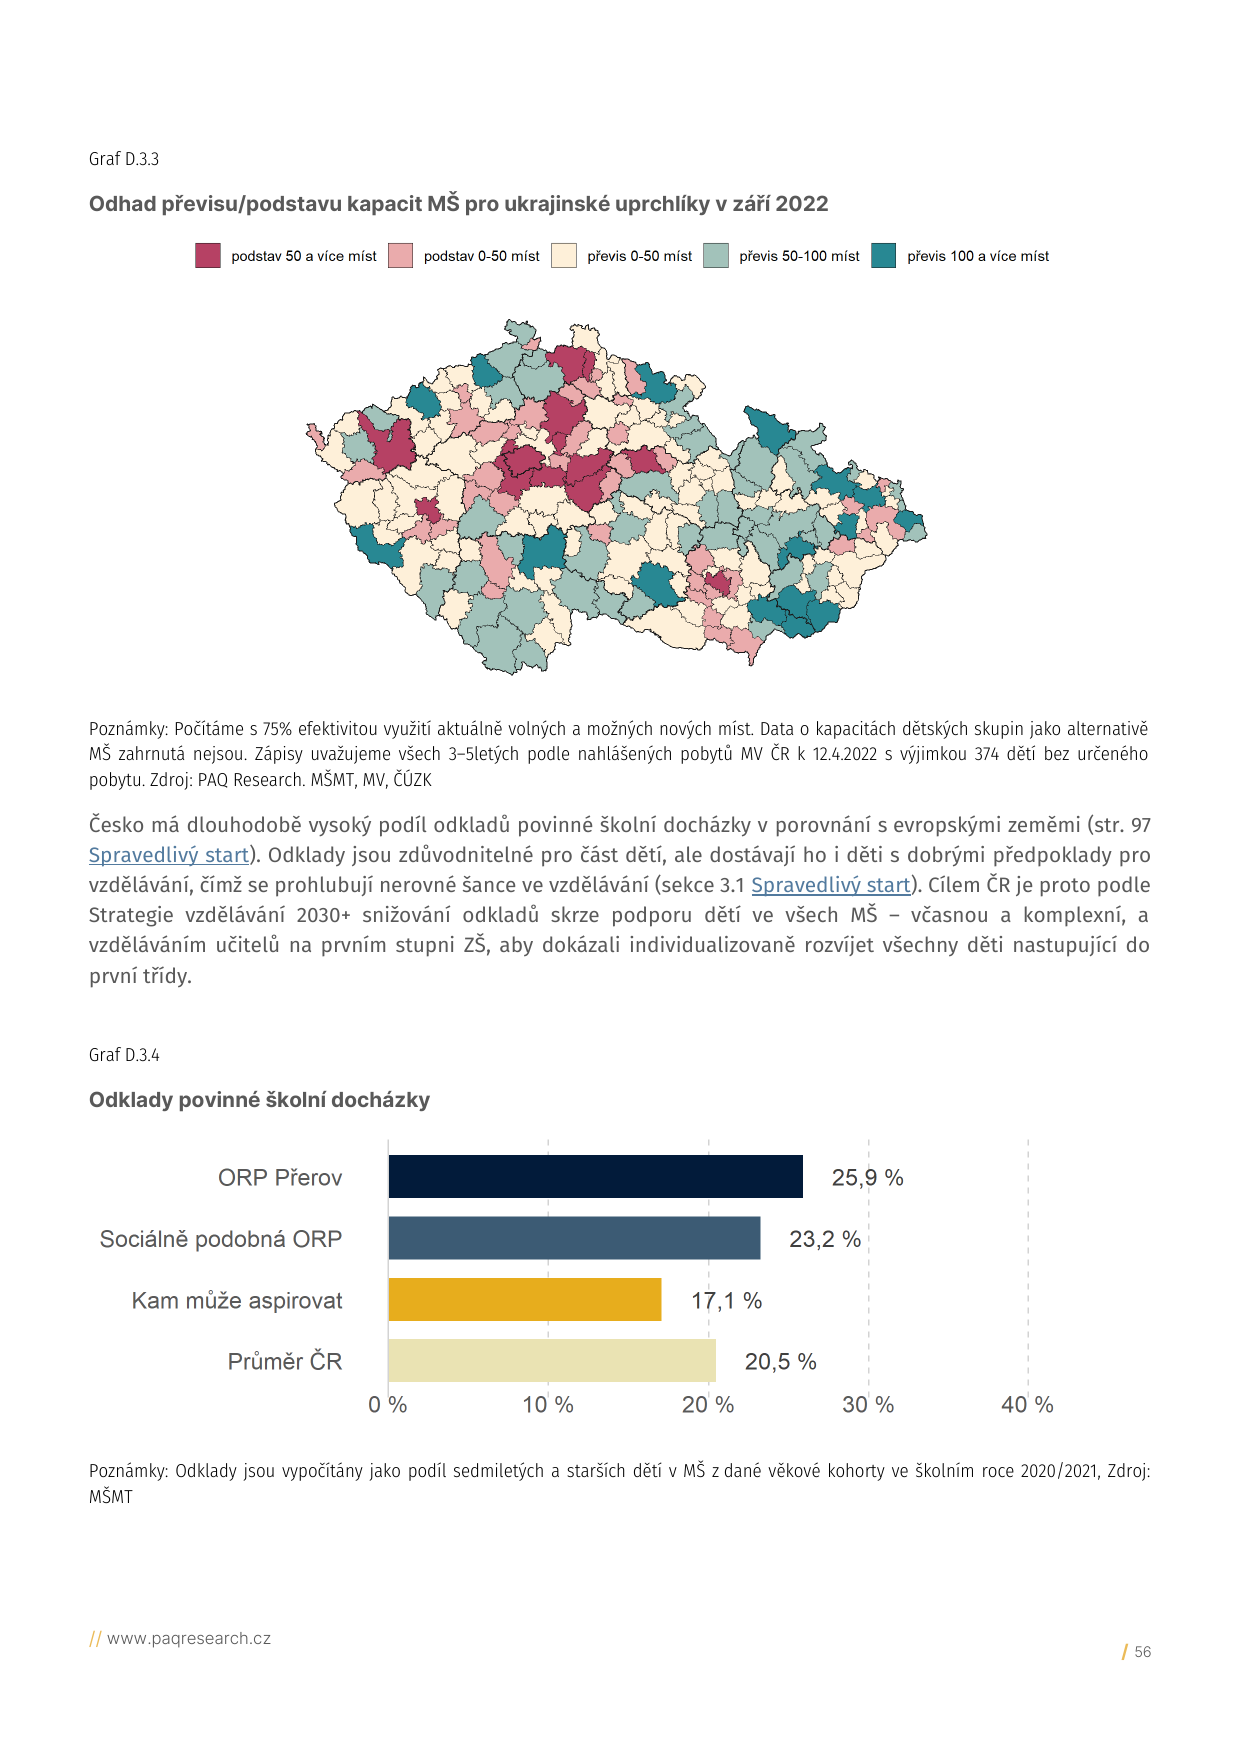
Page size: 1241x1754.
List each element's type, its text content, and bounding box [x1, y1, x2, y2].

text Odklady povinné školní docházky [89, 1082, 1152, 1112]
text Graf D.3.4 [89, 1044, 1152, 1066]
text Poznámky: Počítáme s 75% efektivitou využití aktuálně volných a možných nových míst. Data o kapacitách dětských skupin jako alternativě MŠ zahrnutá nejsou. Zápisy uvažujeme všech 3–5letých podle nahlášených pobytů MV ČR k 12.4.2022 s výjimkou 374 dětí bez určeného pobytu. Zdroj: PAQ Research. MŠMT, MV, ČÚZK [89, 717, 1152, 792]
text Graf D.3.3 [89, 148, 1152, 170]
picture [88, 1112, 1139, 1444]
text Odhad převisu/podstavu kapacit MŠ pro ukrajinské uprchlíky v září 2022 [89, 186, 1152, 216]
picture [88, 216, 1139, 701]
text Poznámky: Odklady jsou vypočítány jako podíl sedmiletých a starších dětí v MŠ z dané věkové kohorty ve školním roce 2020/2021, Zdroj: MŠMT [89, 1460, 1152, 1509]
text Česko má dlouhodobě vysoký podíl odkladů povinné školní docházky v porovnání s evropskými zeměmi (str. 97 Spravedlivý start). Odklady jsou zdůvodnitelné pro část dětí, ale dostávají ho i děti s dobrými předpoklady pro vzdělávání, čímž se prohlubují nerovné šance ve vzdělávání (sekce 3.1 Spravedlivý start). Cílem ČR je proto podle Strategie vzdělávání 2030+ snižování odkladů skrze podporu dětí ve všech MŠ – včasnou a komplexní, a vzděláváním učitelů na prvním stupni ZŠ, aby dokázali individualizovaně rozvíjet všechny děti nastupující do první třídy. [89, 807, 1152, 989]
